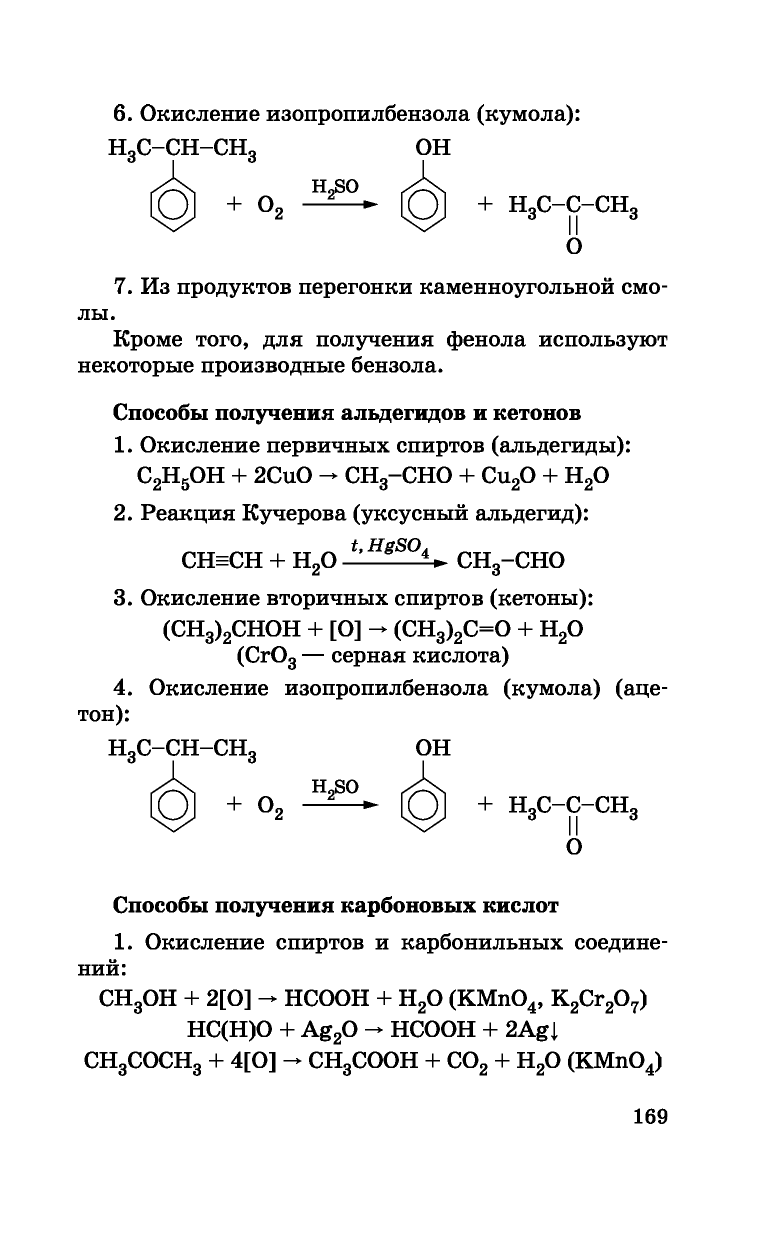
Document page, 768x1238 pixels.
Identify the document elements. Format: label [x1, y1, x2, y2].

picture [77, 104, 668, 1124]
